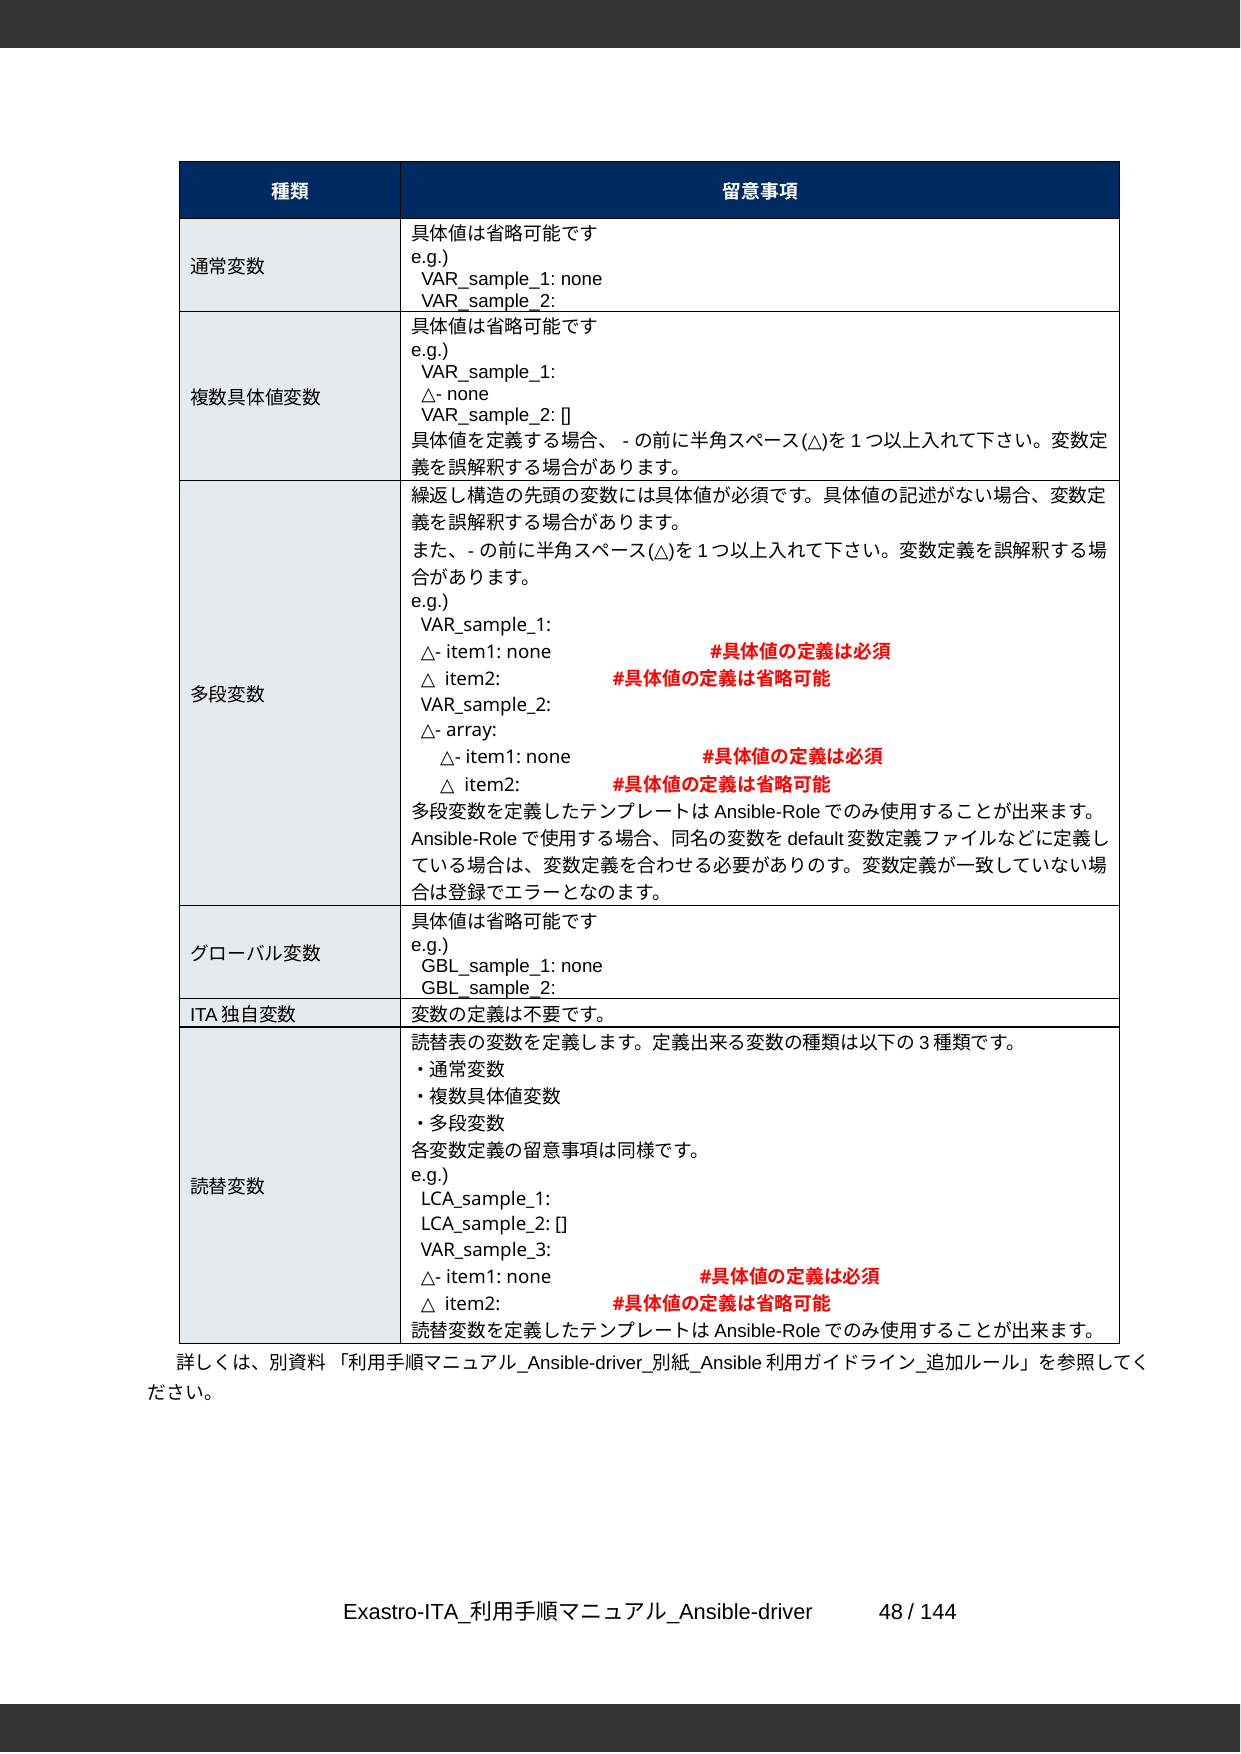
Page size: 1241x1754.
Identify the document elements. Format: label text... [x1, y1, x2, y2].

table_cell 読替表の変数を定義します。定義出来る変数の種類は以下の3種類です。 ・通常変数 ・複数具体値変数 ・多段変数 各変数定義の留意事項は同様です。 e.g.) LCA_sample_1: LCA_sample_2: [] VAR_sample_3: △- item1: none #具体値の定義は必須 △ item2: #具体値の定義は省略可能 読替変数を定義したテンプレートはAnsible-Roleでのみ使用することが出来ます。 [401, 1028, 1119, 1343]
table_header 留意事項 [401, 162, 1119, 218]
table_cell グローバル変数 [180, 906, 400, 998]
table_cell 変数の定義は不要です。 [401, 999, 1119, 1026]
table_cell 多段変数 [180, 481, 400, 905]
table_cell ITA独自変数 [180, 999, 400, 1026]
table_cell 具体値は省略可能です e.g.) GBL_sample_1: none GBL_sample_2: [401, 906, 1119, 998]
table_cell 複数具体値変数 [180, 312, 400, 480]
table_cell 具体値は省略可能です e.g.) VAR_sample_1: none VAR_sample_2: [401, 219, 1119, 311]
picture [0, 1704, 1241, 1752]
table_cell 繰返し構造の先頭の変数には具体値が必須です。具体値の記述がない場合、変数定義を誤解釈する場合があります。 また、- の前に半角スペース(△)を1つ以上入れて下さい。変数定義を誤解釈する場合があります。 e.g.) VAR_sample_1: △- item1: none #具体値の定義は必須 △ item2: #具体値の定義は省略可能 VAR_sample_2: △- array: △- item1: none #具体値の定義は必須 △ item2: #具体値の定義は省略可能 多段変数を定義したテンプレートはAnsible-Roleでのみ使用することが出来ます。 Ansible-Roleで使用する場合、同名の変数をdefault変数定義ファイルなどに定義している場合は、変数定義を合わせる必要がありのす。変数定義が一致していない場合は登録でエラーとなのます。 [401, 481, 1119, 905]
table_cell 通常変数 [180, 219, 400, 311]
picture [0, 0, 1241, 48]
table_header 種類 [180, 162, 400, 218]
table_cell 具体値は省略可能です e.g.) VAR_sample_1: △- none VAR_sample_2: [] 具体値を定義する場合、 - の前に半角スペース(△)を1つ以上入れて下さい。変数定義を誤解釈する場合があります。 [401, 312, 1119, 480]
text 詳しくは、別資料 「利用手順マニュアル_Ansible-driver_別紙_Ansible利用ガイドライン_追加ルール」を参照してください。 [148, 155, 1152, 1406]
table_cell 読替変数 [180, 1028, 400, 1343]
